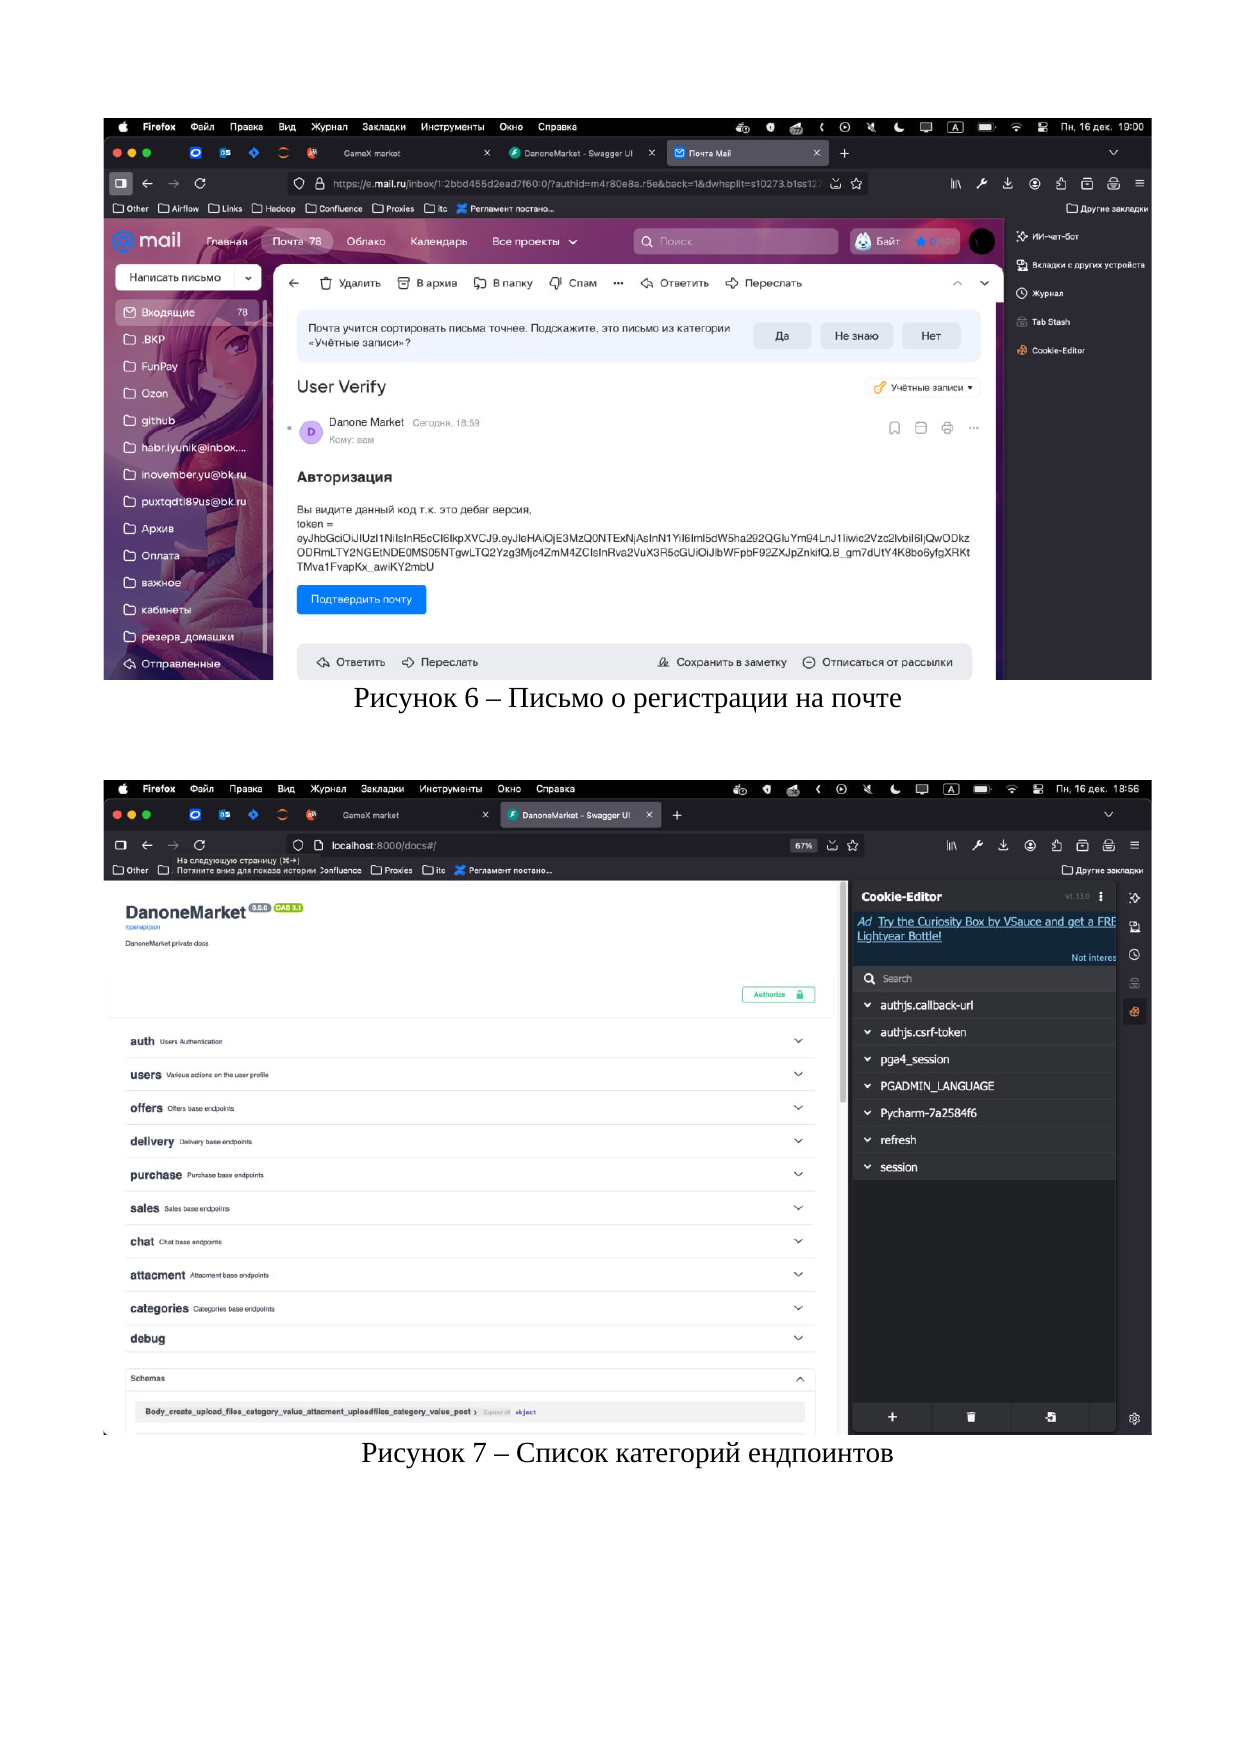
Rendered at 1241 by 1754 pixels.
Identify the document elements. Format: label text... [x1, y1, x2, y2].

text Рисунок 6 – Письмо о регистрации на почте [103, 680, 1152, 713]
picture [103, 780, 1152, 1435]
text Рисунок 7 – Список категорий ендпоинтов [103, 1435, 1152, 1468]
picture [103, 118, 1152, 680]
